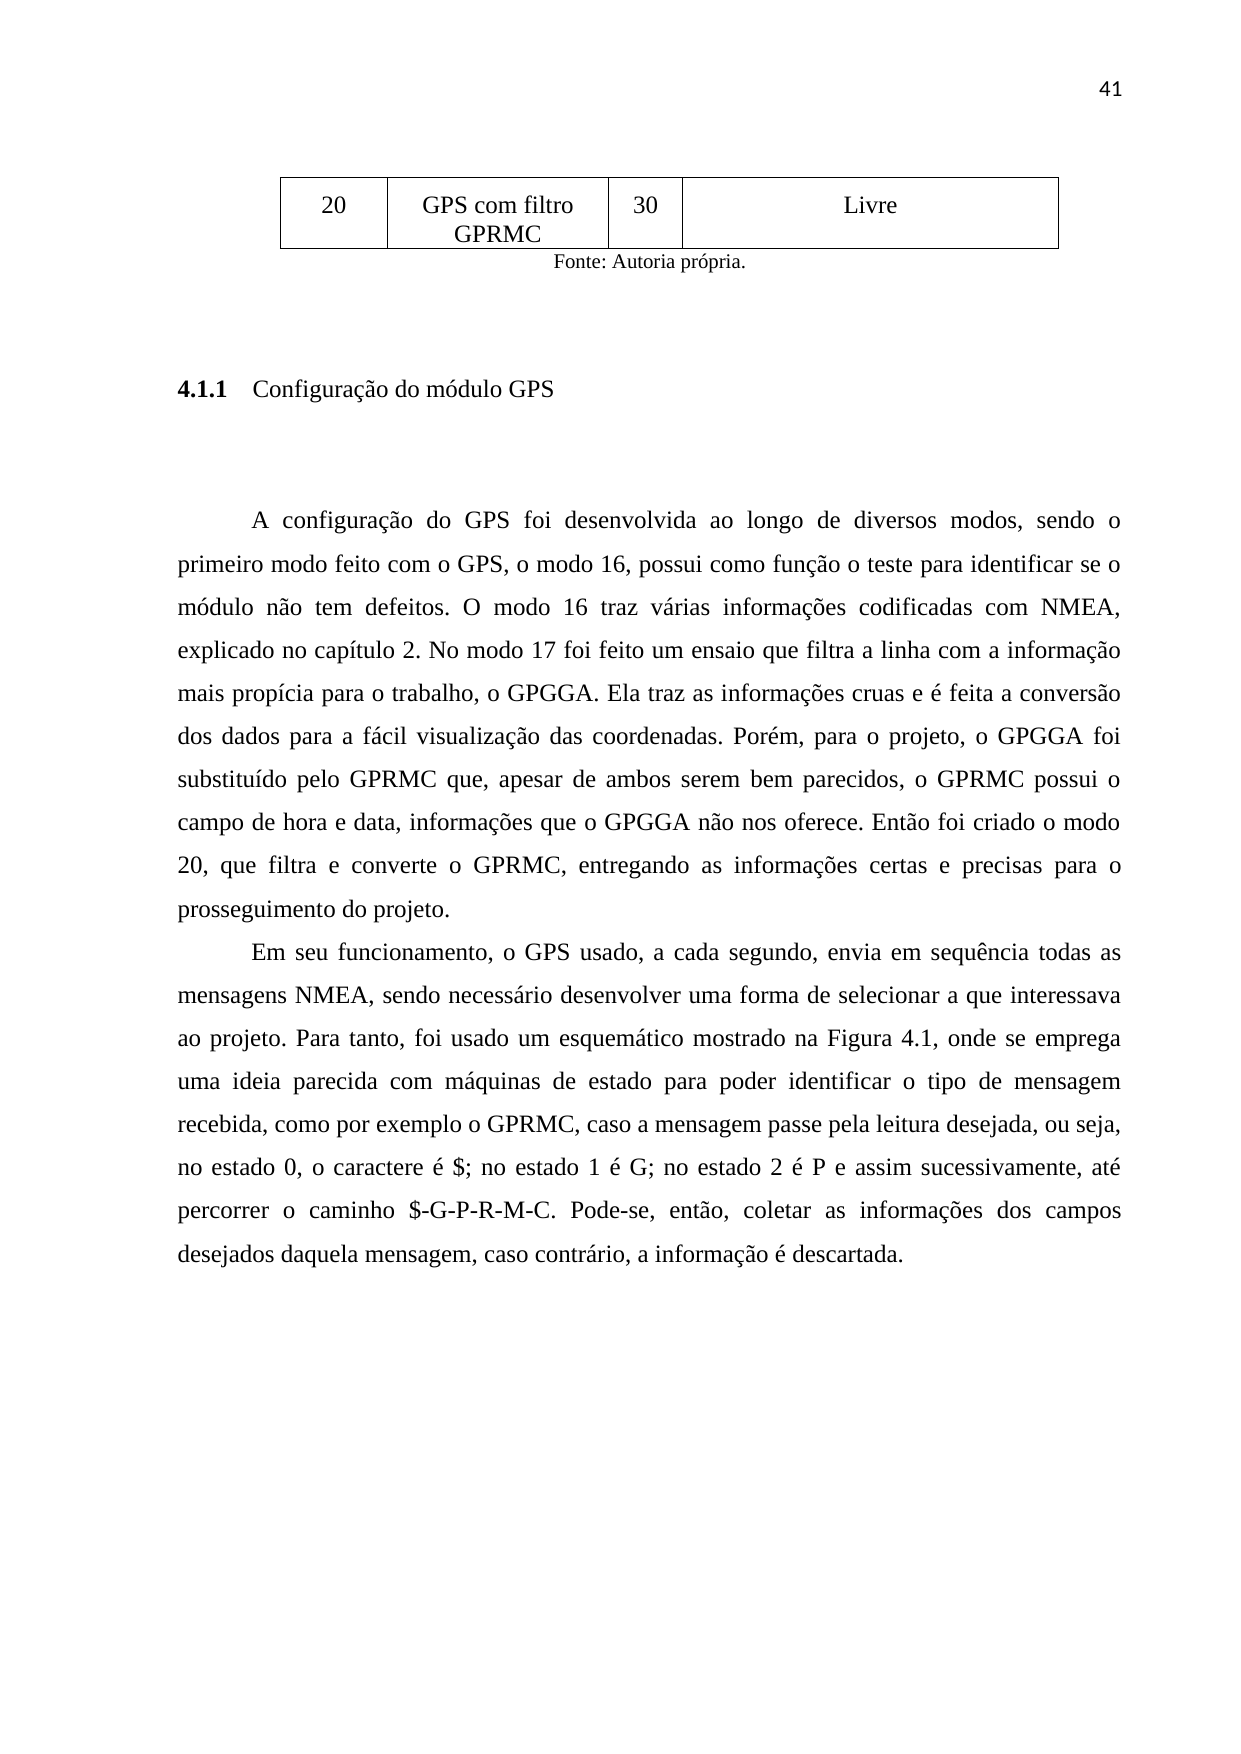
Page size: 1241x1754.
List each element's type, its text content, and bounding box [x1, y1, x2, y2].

table_cell GPS com filtro GPRMC [388, 178, 608, 248]
subtitle Configuração do módulo GPS [177, 374, 1122, 403]
text A configuração do GPS foi desenvolvida ao longo de diversos modos, sendo o primeiro modo feito com o GPS, o modo 16, possui como função o teste para identificar se o módulo não tem defeitos. O modo 16 traz várias informações codificadas com NMEA, explicado no capítulo 2. No modo 17 foi feito um ensaio que filtra a linha com a informação mais propícia para o trabalho, o GPGGA. Ela traz as informações cruas e é feita a conversão dos dados para a fácil visualização das coordenadas. Porém, para o projeto, o GPGGA foi substituído pelo GPRMC que, apesar de ambos serem bem parecidos, o GPRMC possui o campo de hora e data, informações que o GPGGA não nos oferece. Então foi criado o modo 20, que filtra e converte o GPRMC, entregando as informações certas e precisas para o prosseguimento do projeto. [177, 506, 1122, 922]
table_cell 20 [281, 178, 387, 248]
text Em seu funcionamento, o GPS usado, a cada segundo, envia em sequência todas as mensagens NMEA, sendo necessário desenvolver uma forma de selecionar a que interessava ao projeto. Para tanto, foi usado um esquemático mostrado na Figura 4.1, onde se emprega uma ideia parecida com máquinas de estado para poder identificar o tipo de mensagem recebida, como por exemplo o GPRMC, caso a mensagem passe pela leitura desejada, ou seja, no estado 0, o caractere é $; no estado 1 é G; no estado 2 é P e assim sucessivamente, até percorrer o caminho $-G-P-R-M-C. Pode-se, então, coletar as informações dos campos desejados daquela mensagem, caso contrário, a informação é descartada. [177, 937, 1122, 1267]
table_cell Livre [683, 178, 1058, 248]
table_cell 30 [609, 178, 682, 248]
text Fonte: Autoria própria. [177, 249, 1122, 273]
